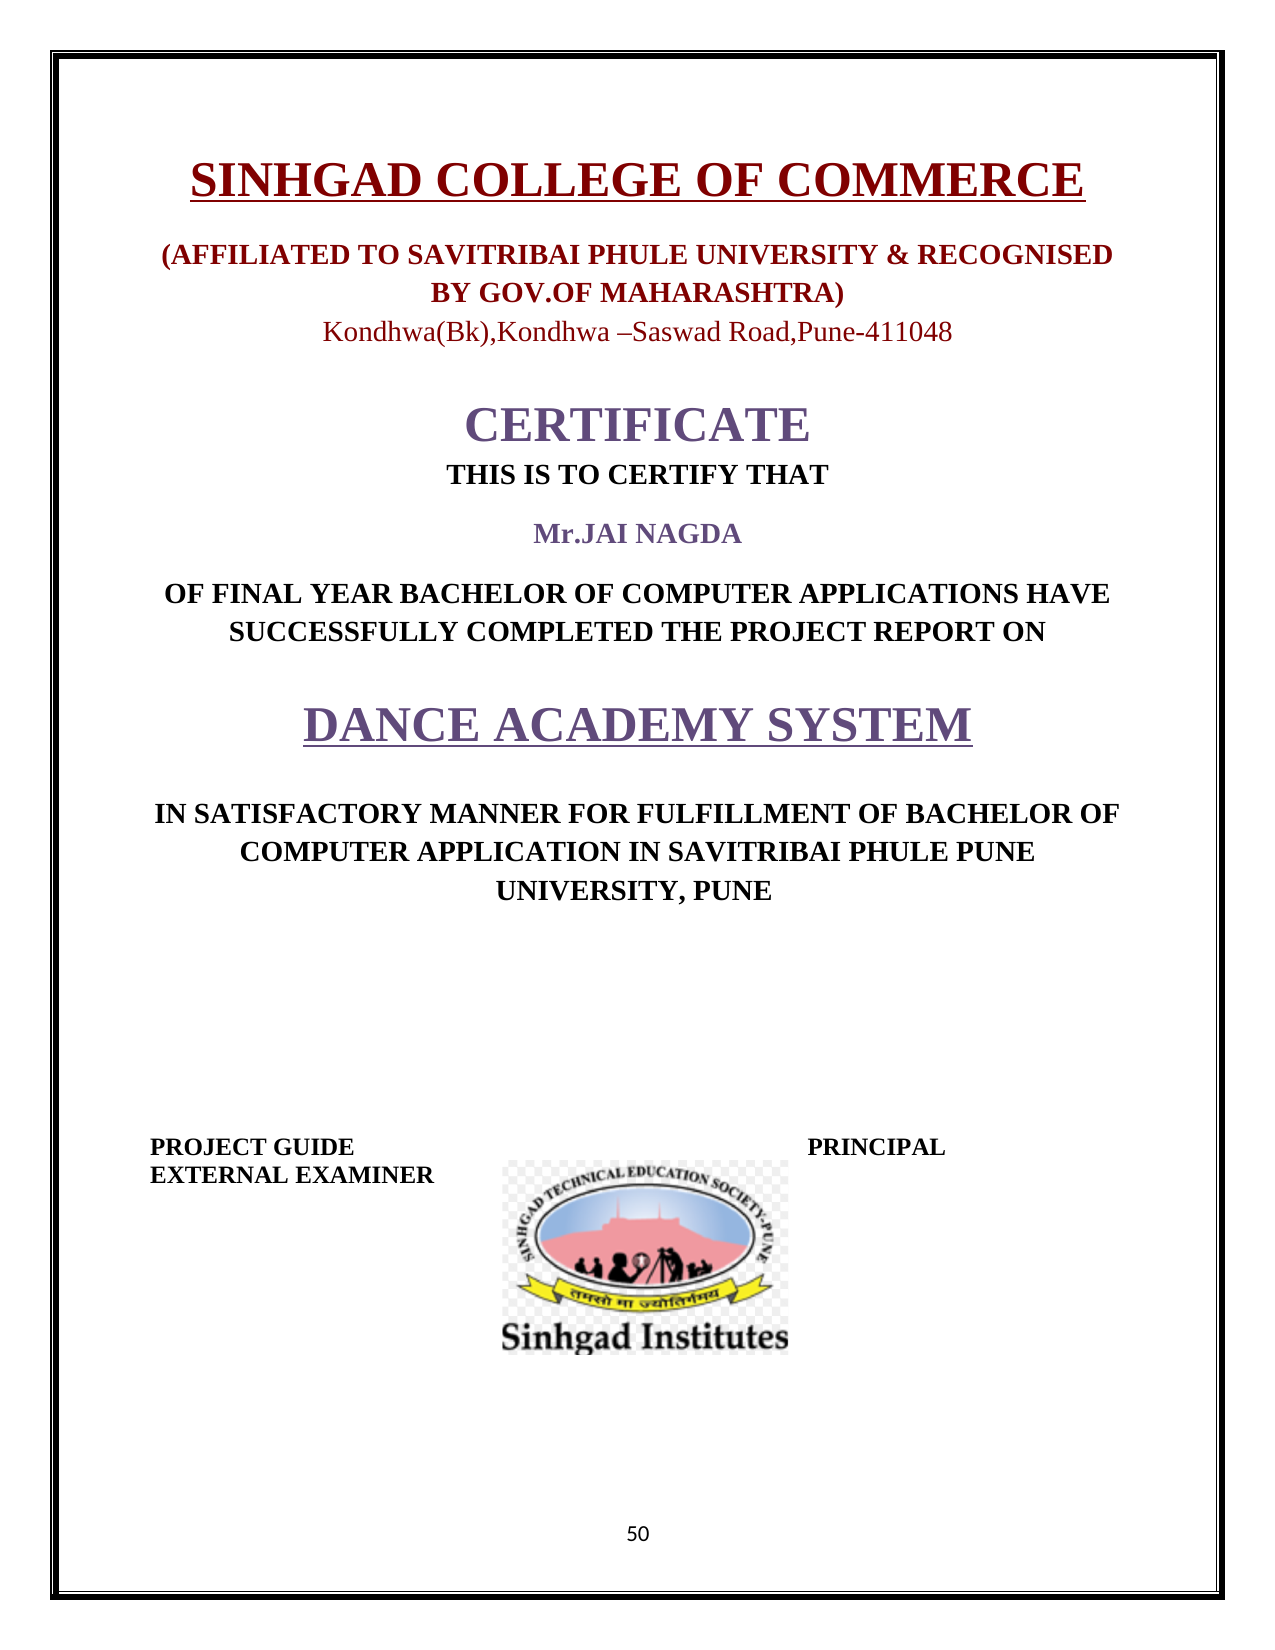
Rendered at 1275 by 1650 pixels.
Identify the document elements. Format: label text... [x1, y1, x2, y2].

text (AFFILIATED TO SAVITRIBAI PHULE UNIVERSITY & RECOGNISED BY GOV.OF MAHARASHTRA) Kondhwa(Bk),Kondhwa –Saswad Road,Pune-411048 CERTIFICATE THIS IS TO CERTIFY THAT [150, 237, 1125, 491]
text OF FINAL YEAR BACHELOR OF COMPUTER APPLICATIONS HAVE SUCCESSFULLY COMPLETED THE PROJECT REPORT ON DANCE ACADEMY SYSTEM IN SATISFACTORY MANNER FOR FULFILLMENT OF BACHELOR OF COMPUTER APPLICATION IN SAVITRIBAI PHULE PUNE UNIVERSITY, PUNE [150, 576, 1125, 977]
picture [500, 1160, 789, 1341]
text Mr.JAI NAGDA [150, 516, 1125, 550]
text PROJECT GUIDE PRINCIPAL EXTERNAL EXAMINER [150, 1132, 1125, 1189]
text SINHGAD COLLEGE OF COMMERCE [150, 150, 1125, 207]
